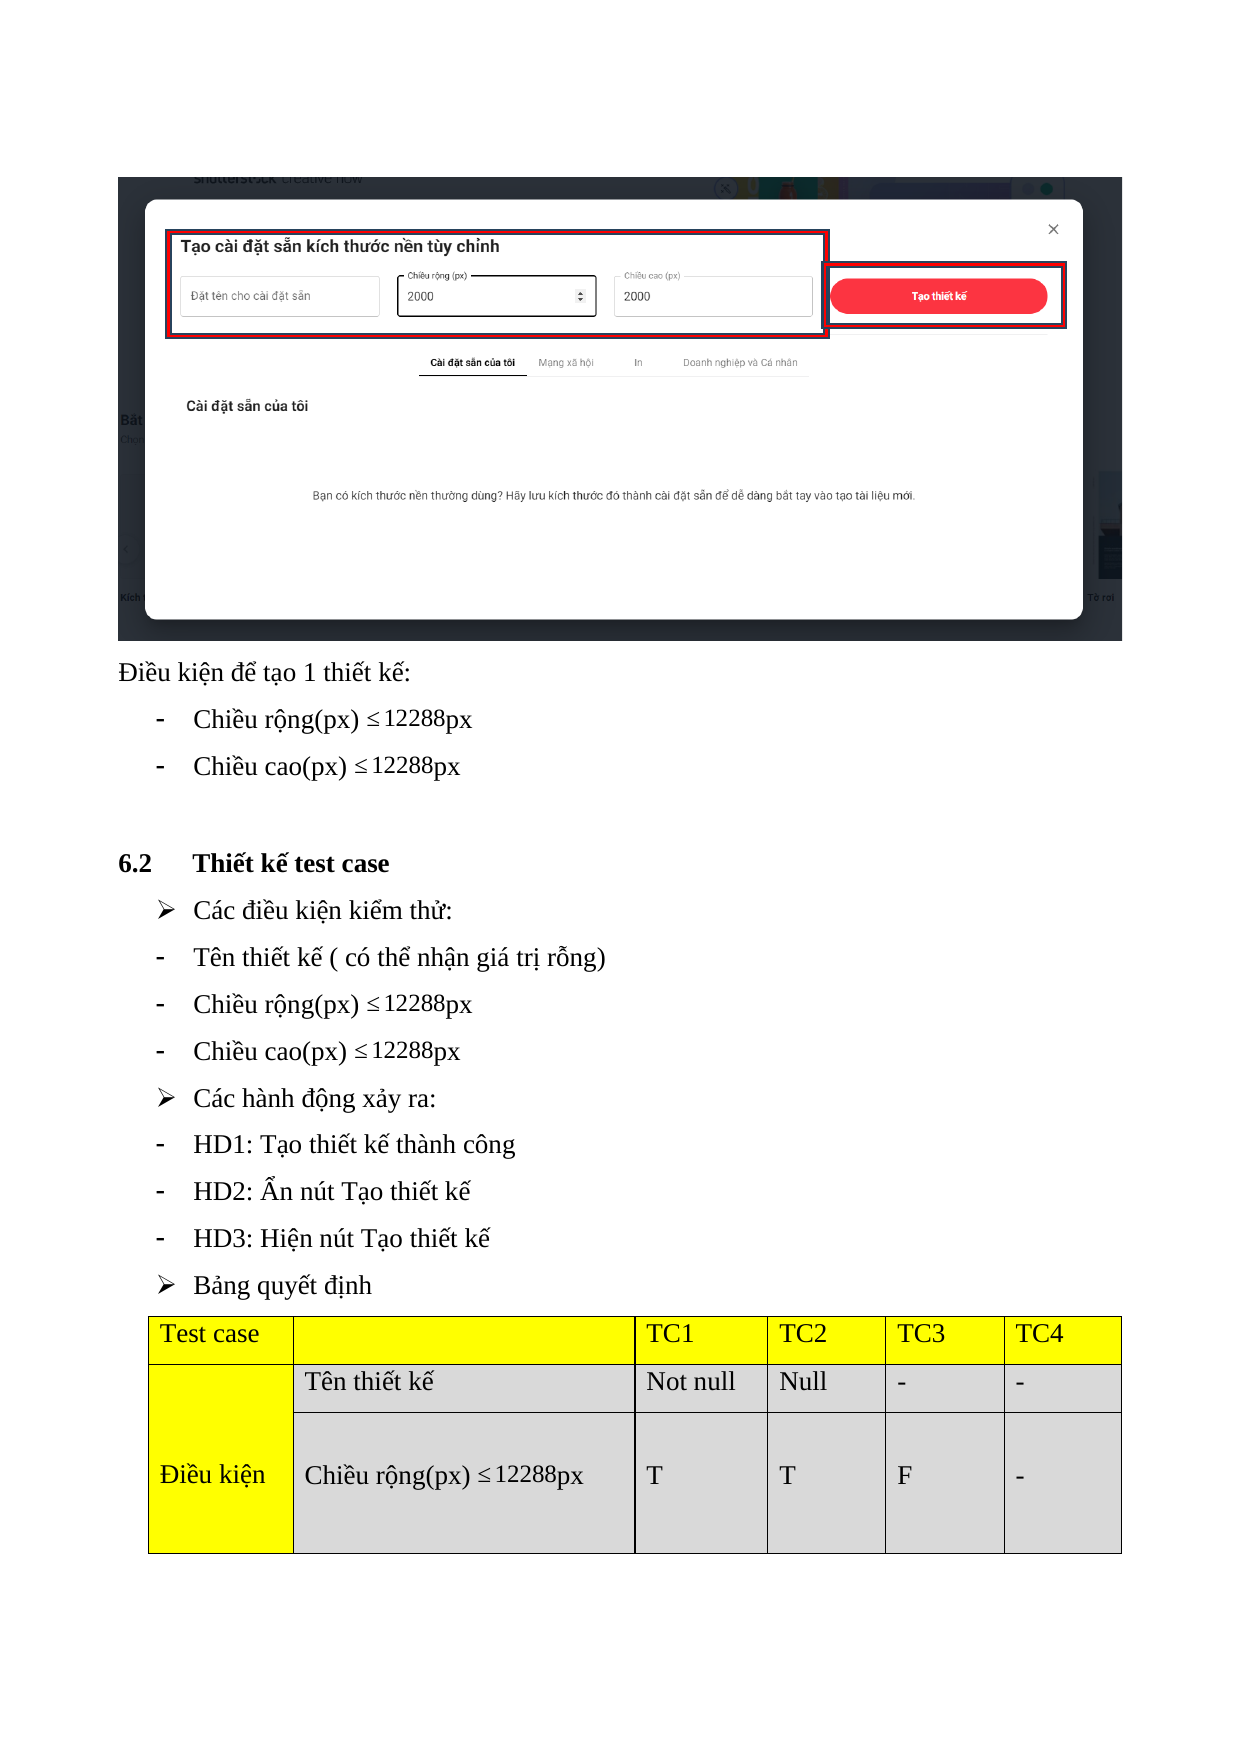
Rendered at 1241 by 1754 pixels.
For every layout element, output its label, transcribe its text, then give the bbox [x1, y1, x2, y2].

list HD1: Tạo thiết kế thành công [156, 1129, 1122, 1160]
table_cell - [886, 1365, 1004, 1412]
table_cell Not null [636, 1365, 767, 1412]
table_header [294, 1317, 634, 1364]
picture [118, 177, 1123, 641]
list Chiều rộng(px) px [156, 703, 1122, 734]
table_cell Chiều rộng(px) px [294, 1413, 634, 1553]
list Chiều rộng(px) px [156, 988, 1122, 1019]
subtitle Thiết kế test case [118, 848, 1122, 879]
list HD2: Ẩn nút Tạo thiết kế [156, 1176, 1122, 1207]
list Bảng quyết định [156, 1269, 1122, 1301]
table_cell Điều kiện [149, 1365, 293, 1553]
text Điều kiện để tạo 1 thiết kế: [118, 656, 1122, 687]
table_header TC2 [768, 1317, 885, 1364]
table_header Test case [149, 1317, 293, 1364]
list Chiều cao(px) px [156, 1035, 1122, 1066]
list HD3: Hiện nút Tạo thiết kế [156, 1222, 1122, 1254]
table_header TC4 [1005, 1317, 1121, 1364]
list Các điều kiện kiểm thử: [156, 894, 1122, 926]
list Tên thiết kế ( có thể nhận giá trị rỗng) [156, 941, 1122, 972]
table_header TC1 [636, 1317, 767, 1364]
table_cell Tên thiết kế [294, 1365, 634, 1412]
table_header TC3 [886, 1317, 1004, 1364]
table_cell - [1005, 1365, 1121, 1412]
table_cell F [886, 1413, 1004, 1553]
table_cell - [1005, 1413, 1121, 1553]
table_cell Null [768, 1365, 885, 1412]
list Các hành động xảy ra: [156, 1082, 1122, 1113]
table_cell T [636, 1413, 767, 1553]
table_cell T [768, 1413, 885, 1553]
list Chiều cao(px) px [156, 750, 1122, 781]
